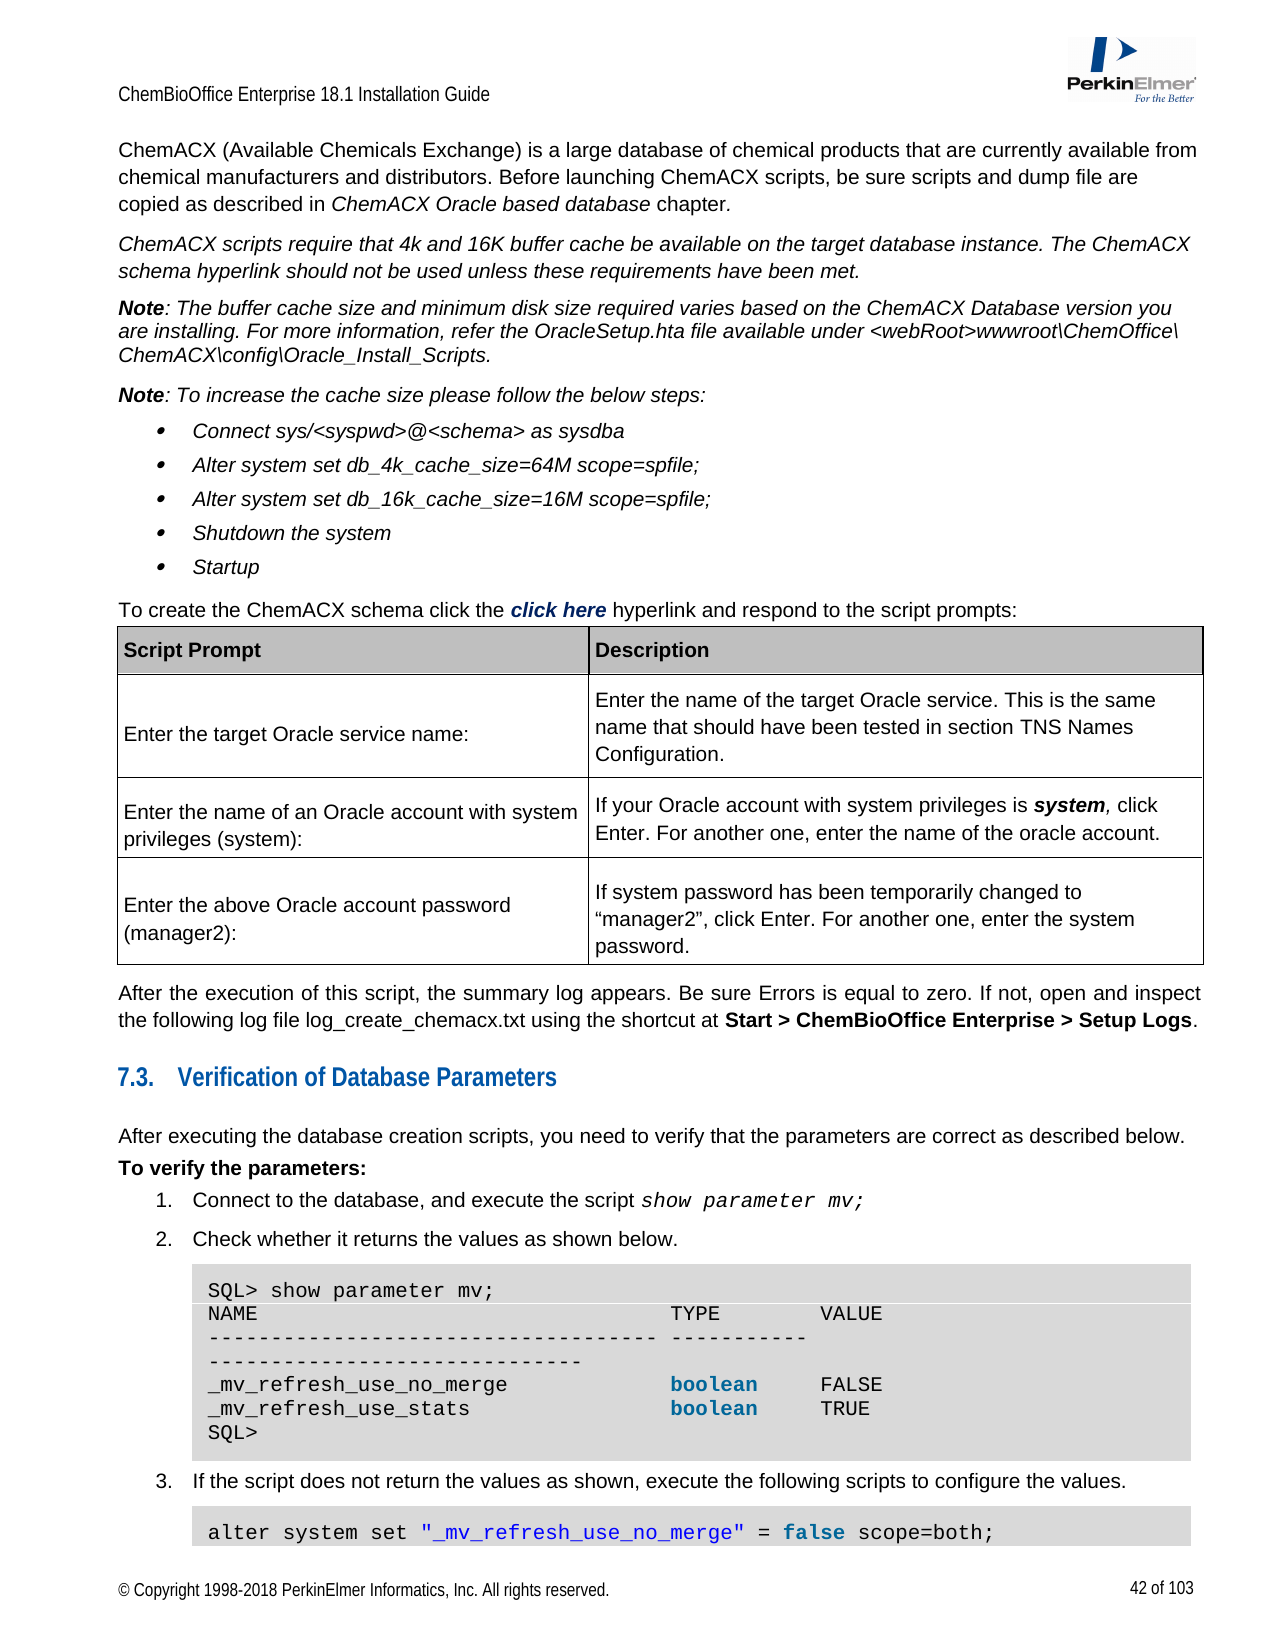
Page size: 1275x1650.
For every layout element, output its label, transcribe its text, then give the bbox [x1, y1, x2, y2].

table_header SQL> show parameter mv; [192, 1264, 1191, 1303]
table_cell Enter the name of an Oracle account with system privileges (system): [118, 778, 588, 857]
text To create the ChemACX schema click the click here hyperlink and respond to the script prompts: [118, 595, 1204, 622]
table_header Description [590, 627, 1202, 673]
table_cell Enter the above Oracle account password (manager2): [118, 858, 588, 964]
table_header Script Prompt [118, 627, 588, 673]
list Check whether it returns the values as shown below. [155, 1227, 1204, 1251]
list Connect sys/<syspwd>@<schema> as sysdba [155, 419, 1204, 443]
list Startup [155, 555, 1204, 579]
table_cell Enter the target Oracle service name: [118, 675, 588, 777]
table_cell NAME TYPE VALUE [192, 1304, 1191, 1327]
table_cell Enter the name of the target Oracle service. This is the same name that should have been tested in section TNS Names Configuration. [589, 675, 1203, 777]
table_cell SQL> [192, 1422, 1191, 1461]
table_cell ------------------------------------ ----------- ------------------------------ [192, 1327, 1191, 1374]
list Shutdown the system [155, 521, 1204, 545]
text After executing the database creation scripts, you need to verify that the parameters are correct as described below. [118, 1121, 1204, 1148]
table_cell If system password has been temporarily changed to “manager2”, click Enter. For another one, enter the system password. [589, 857, 1203, 964]
text To verify the parameters: [118, 1152, 1204, 1179]
list Alter system set db_4k_cache_size=64M scope=spfile; [155, 453, 1204, 477]
text After the execution of this script, the summary log appears. Be sure Errors is equal to zero. If not, open and inspect the following log file log_create_chemacx.txt using the shortcut at Start > ChemBioOffice Enterprise > Setup Logs. [118, 978, 1204, 1032]
table_cell _mv_refresh_use_no_merge boolean FALSE [192, 1374, 1191, 1398]
table_header alter system set "_mv_refresh_use_no_merge" = false scope=both; [192, 1506, 1191, 1546]
text Note: The buffer cache size and minimum disk size required varies based on the ChemACX Database version you are installing. For more information, refer the OracleSetup.hta file available under <webRoot>wwwroot\ChemOffice\ChemACX\config\Oracle_Install_Scripts. [118, 295, 1204, 367]
table_cell If your Oracle account with system privileges is system, click Enter. For another one, enter the name of the oracle account. [589, 777, 1203, 857]
list If the script does not return the values as shown, execute the following scripts to configure the values. [155, 1469, 1204, 1493]
table_cell _mv_refresh_use_stats boolean TRUE [192, 1398, 1191, 1422]
list Connect to the database, and execute the script show parameter mv; [155, 1188, 1204, 1214]
text ChemACX (Available Chemicals Exchange) is a large database of chemical products that are currently available from chemical manufacturers and distributors. Before launching ChemACX scripts, be sure scripts and dump file are copied as described in ChemACX Oracle based database chapter. [118, 135, 1204, 216]
text Note: To increase the cache size please follow the below steps: [118, 380, 1204, 407]
text ChemACX scripts require that 4k and 16K buffer cache be available on the target database instance. The ChemACX schema hyperlink should not be used unless these requirements have been met. [118, 229, 1204, 283]
subtitle Verification of Database Parameters [117, 1061, 1204, 1092]
picture [1067, 37, 1197, 102]
list Alter system set db_16k_cache_size=16M scope=spfile; [155, 487, 1204, 511]
